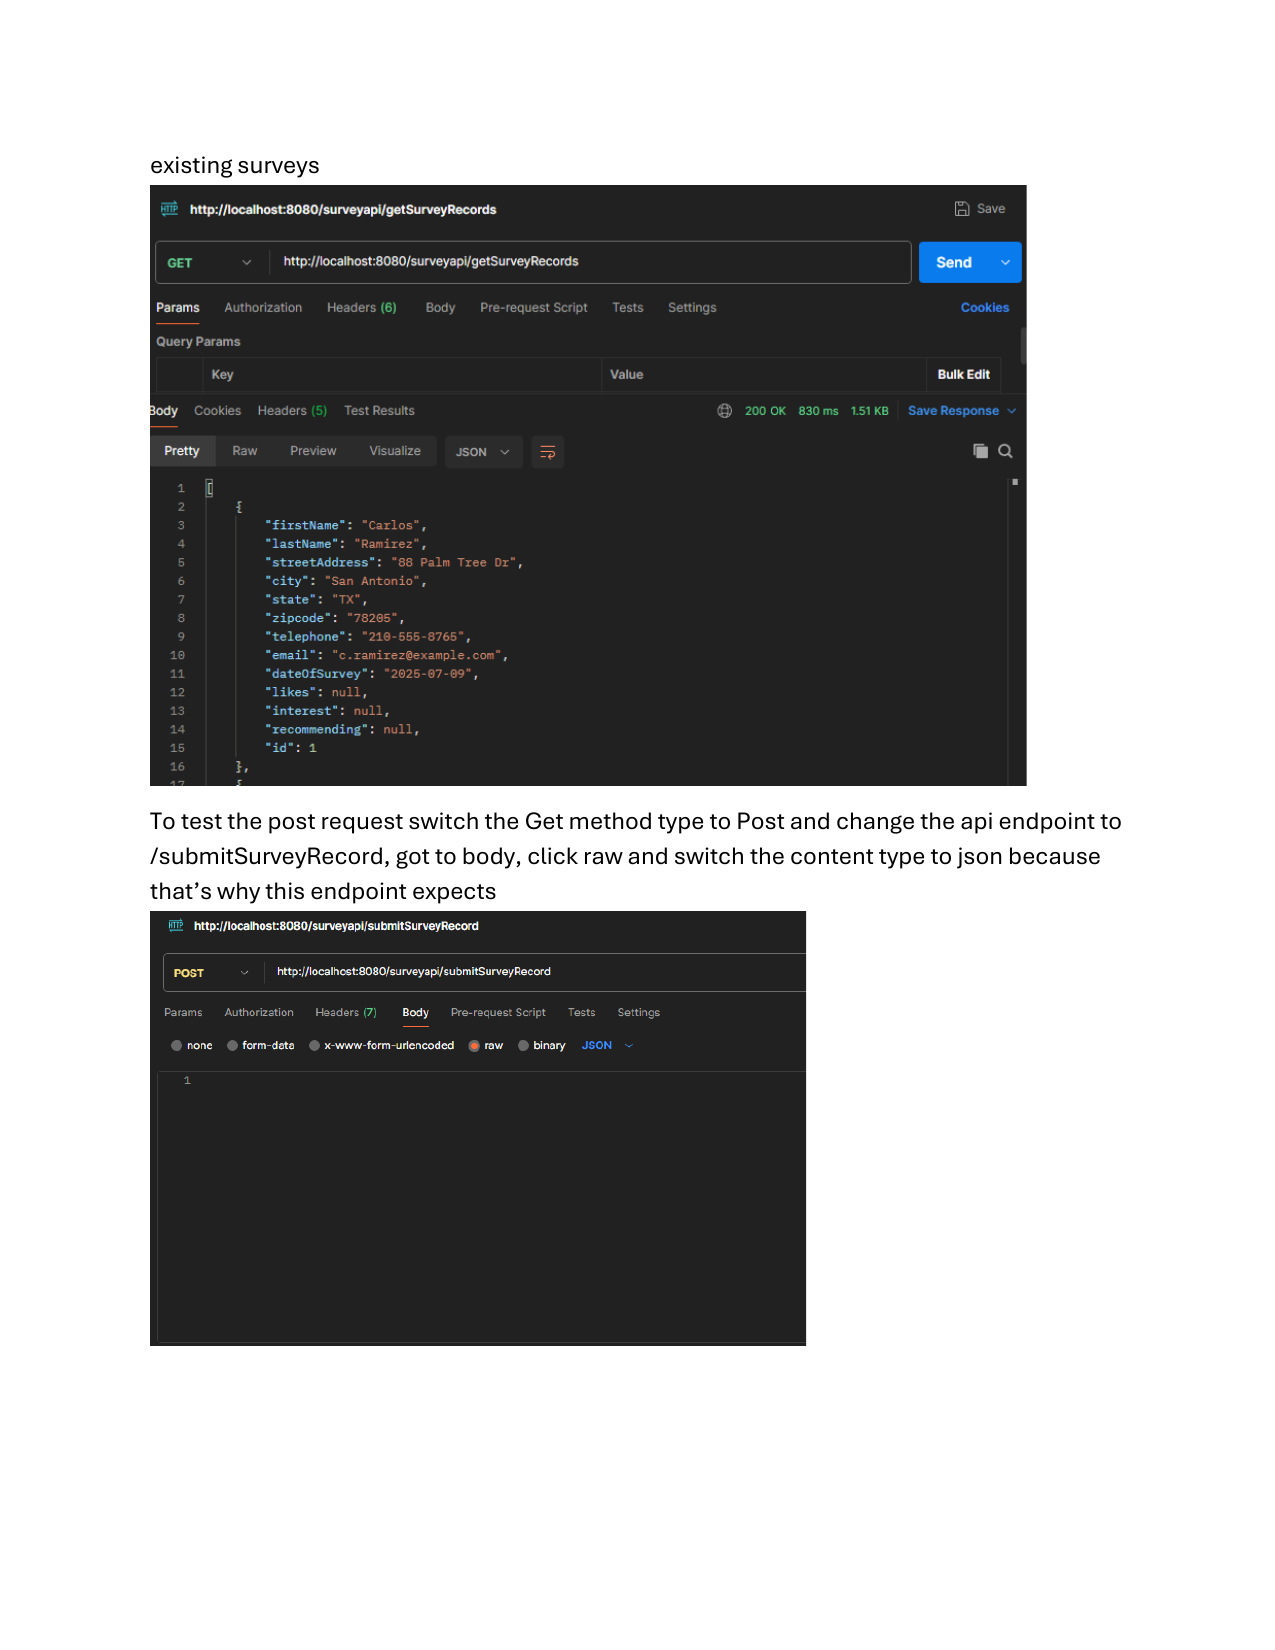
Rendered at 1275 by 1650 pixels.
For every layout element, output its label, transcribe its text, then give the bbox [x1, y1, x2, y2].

picture [150, 185, 1027, 786]
picture [150, 911, 807, 1346]
